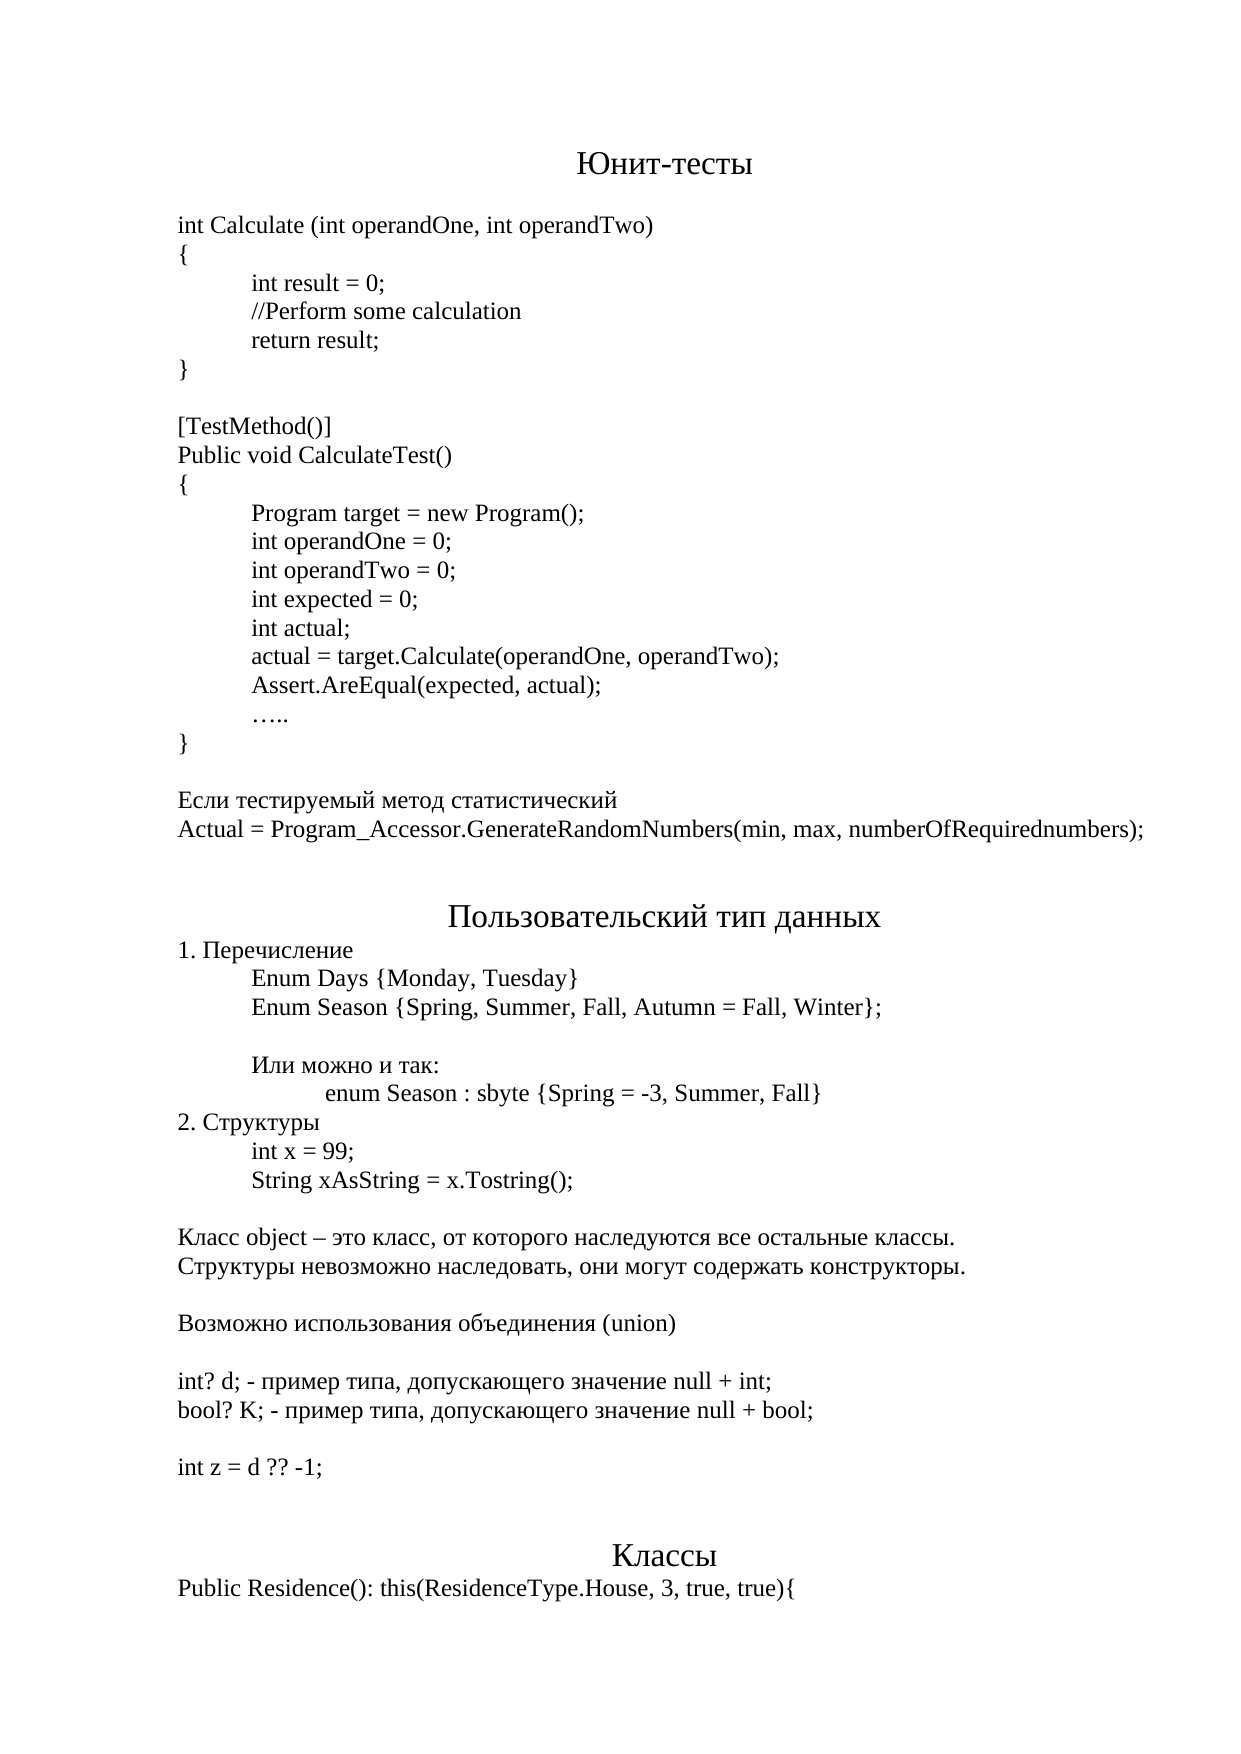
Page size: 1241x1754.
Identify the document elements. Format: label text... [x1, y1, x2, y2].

text Класс object – это класс, от которого наследуются все остальные классы. [177, 1222, 1152, 1251]
text Actual = Program_Accessor.GenerateRandomNumbers(min, max, numberOfRequirednumbers); [177, 814, 1152, 843]
text { [177, 469, 1152, 498]
text Assert.AreEqual(expected, actual); [177, 670, 1152, 699]
text ….. [177, 699, 1152, 728]
text int Calculate (int operandOne, int operandTwo) { [177, 210, 1152, 268]
text return result; [177, 325, 1152, 354]
text Или можно и так: enum Season : sbyte {Spring = -3, Summer, Fall} [177, 1050, 1152, 1107]
subtitle Классы [177, 1535, 1152, 1573]
text String xAsString = x.Tostring(); [177, 1165, 1152, 1193]
text int operandTwo = 0; [177, 555, 1152, 584]
text 2. Структуры int x = 99; [177, 1107, 1152, 1165]
text int expected = 0; [177, 584, 1152, 613]
text int? d; - пример типа, допускающего значение null + int; [177, 1366, 1152, 1395]
text Public Residence(): this(ResidenceType.House, 3, true, true){ [177, 1573, 1152, 1602]
text //Perform some calculation [177, 296, 1152, 325]
text } [177, 728, 1152, 756]
text [TestMethod()] [177, 411, 1152, 440]
text int result = 0; [177, 268, 1152, 296]
text Еnum Days {Monday, Tuesday} [177, 963, 1152, 992]
text 1. Перечисление [177, 935, 1152, 963]
subtitle Юнит-тесты [177, 143, 1152, 181]
text int z = d ?? -1; [177, 1452, 1152, 1510]
text Возможно использования объединения (union) [177, 1308, 1152, 1337]
text Если тестируемый метод статистический [177, 785, 1152, 814]
text Структуры невозможно наследовать, они могут содержать конструкторы. [177, 1251, 1152, 1280]
text int operandOne = 0; [177, 526, 1152, 555]
text actual = target.Calculate(operandOne, operandTwo); [177, 641, 1152, 670]
text } [177, 354, 1152, 383]
text Enum Season {Spring, Summer, Fall, Autumn = Fall, Winter}; [177, 992, 1152, 1021]
text bool? K; - пример типа, допускающего значение null + bool; [177, 1395, 1152, 1423]
text Program target = new Program(); [177, 498, 1152, 526]
text int actual; [177, 613, 1152, 641]
text Public void CalculateTest() [177, 440, 1152, 469]
subtitle Пользовательский тип данных [177, 896, 1152, 935]
